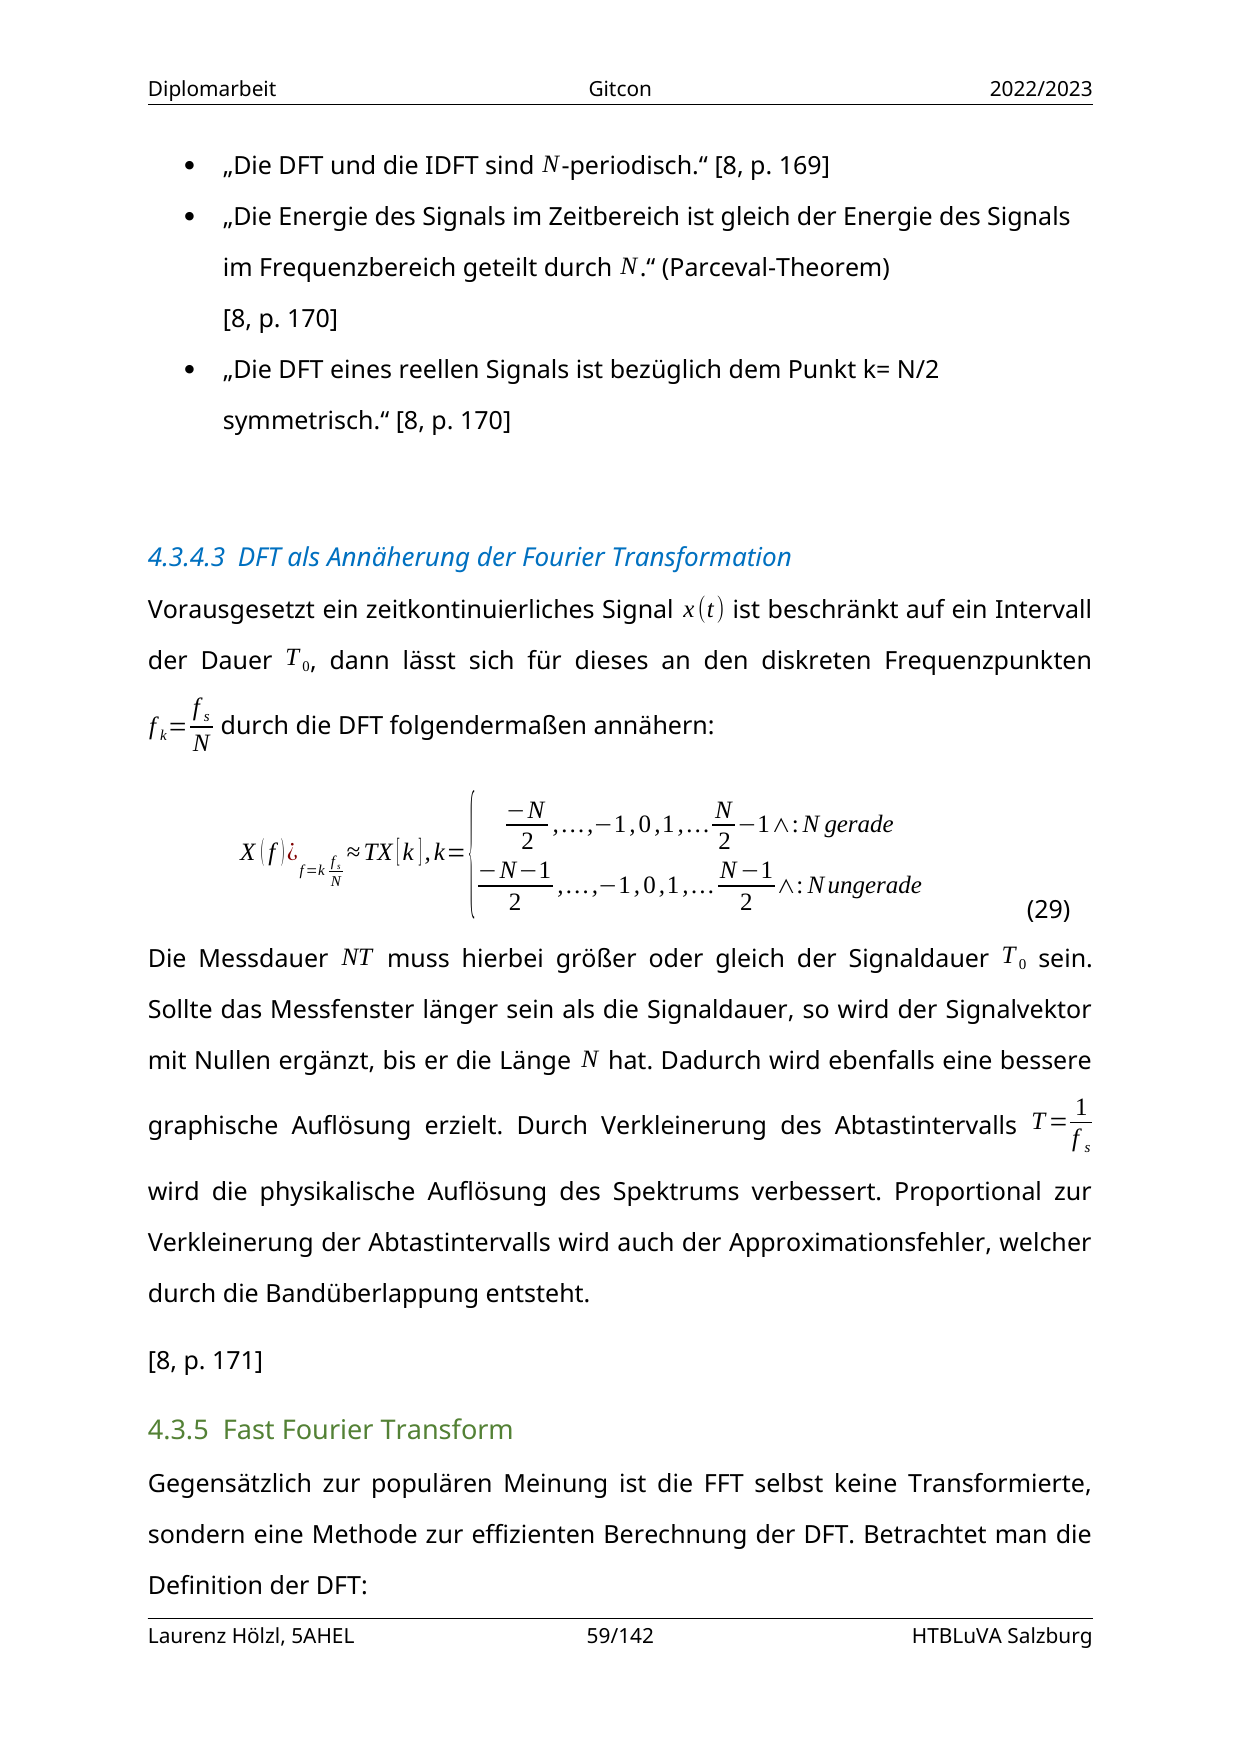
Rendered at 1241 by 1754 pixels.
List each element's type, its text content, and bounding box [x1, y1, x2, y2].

text Die Messdauer muss hierbei größer oder gleich der Signaldauer sein. Sollte das Messfenster länger sein als die Signaldauer, so wird der Signalvektor mit Nullen ergänzt, bis er die Länge hat. Dadurch wird ebenfalls eine bessere graphische Auflösung erzielt. Durch Verkleinerung des Abtastintervalls wird die physikalische Auflösung des Spektrums verbessert. Proportional zur Verkleinerung der Abtastintervalls wird auch der Approximationsfehler, welcher durch die Bandüberlappung entsteht. [148, 940, 1093, 1309]
list „Die DFT eines reellen Signals ist bezüglich dem Punkt k= N/2 symmetrisch.“ [185, 352, 1093, 437]
text Gegensätzlich zur populären Meinung ist die FFT selbst keine Transformierte, sondern eine Methode zur effizienten Berechnung der DFT. Betrachtet man die Definition der DFT: [148, 1466, 1093, 1602]
text Vorausgesetzt ein zeitkontinuierliches Signal ist beschränkt auf ein Intervall der Dauer , dann lässt sich für dieses an den diskreten Frequenzpunkten durch die DFT folgendermaßen annähern: [148, 591, 1093, 756]
table_header (29) [1015, 790, 1093, 940]
list „Die DFT und die IDFT sind -periodisch.“ [185, 148, 1093, 182]
list „Die Energie des Signals im Zeitbereich ist gleich der Energie des Signals im Frequenzbereich geteilt durch .“ (Parceval-Theorem) [185, 199, 1093, 335]
subtitle Fast Fourier Transform [148, 1411, 1093, 1447]
subtitle DFT als Annäherung der Fourier Transformation [148, 538, 1093, 574]
table_header [148, 790, 1015, 940]
